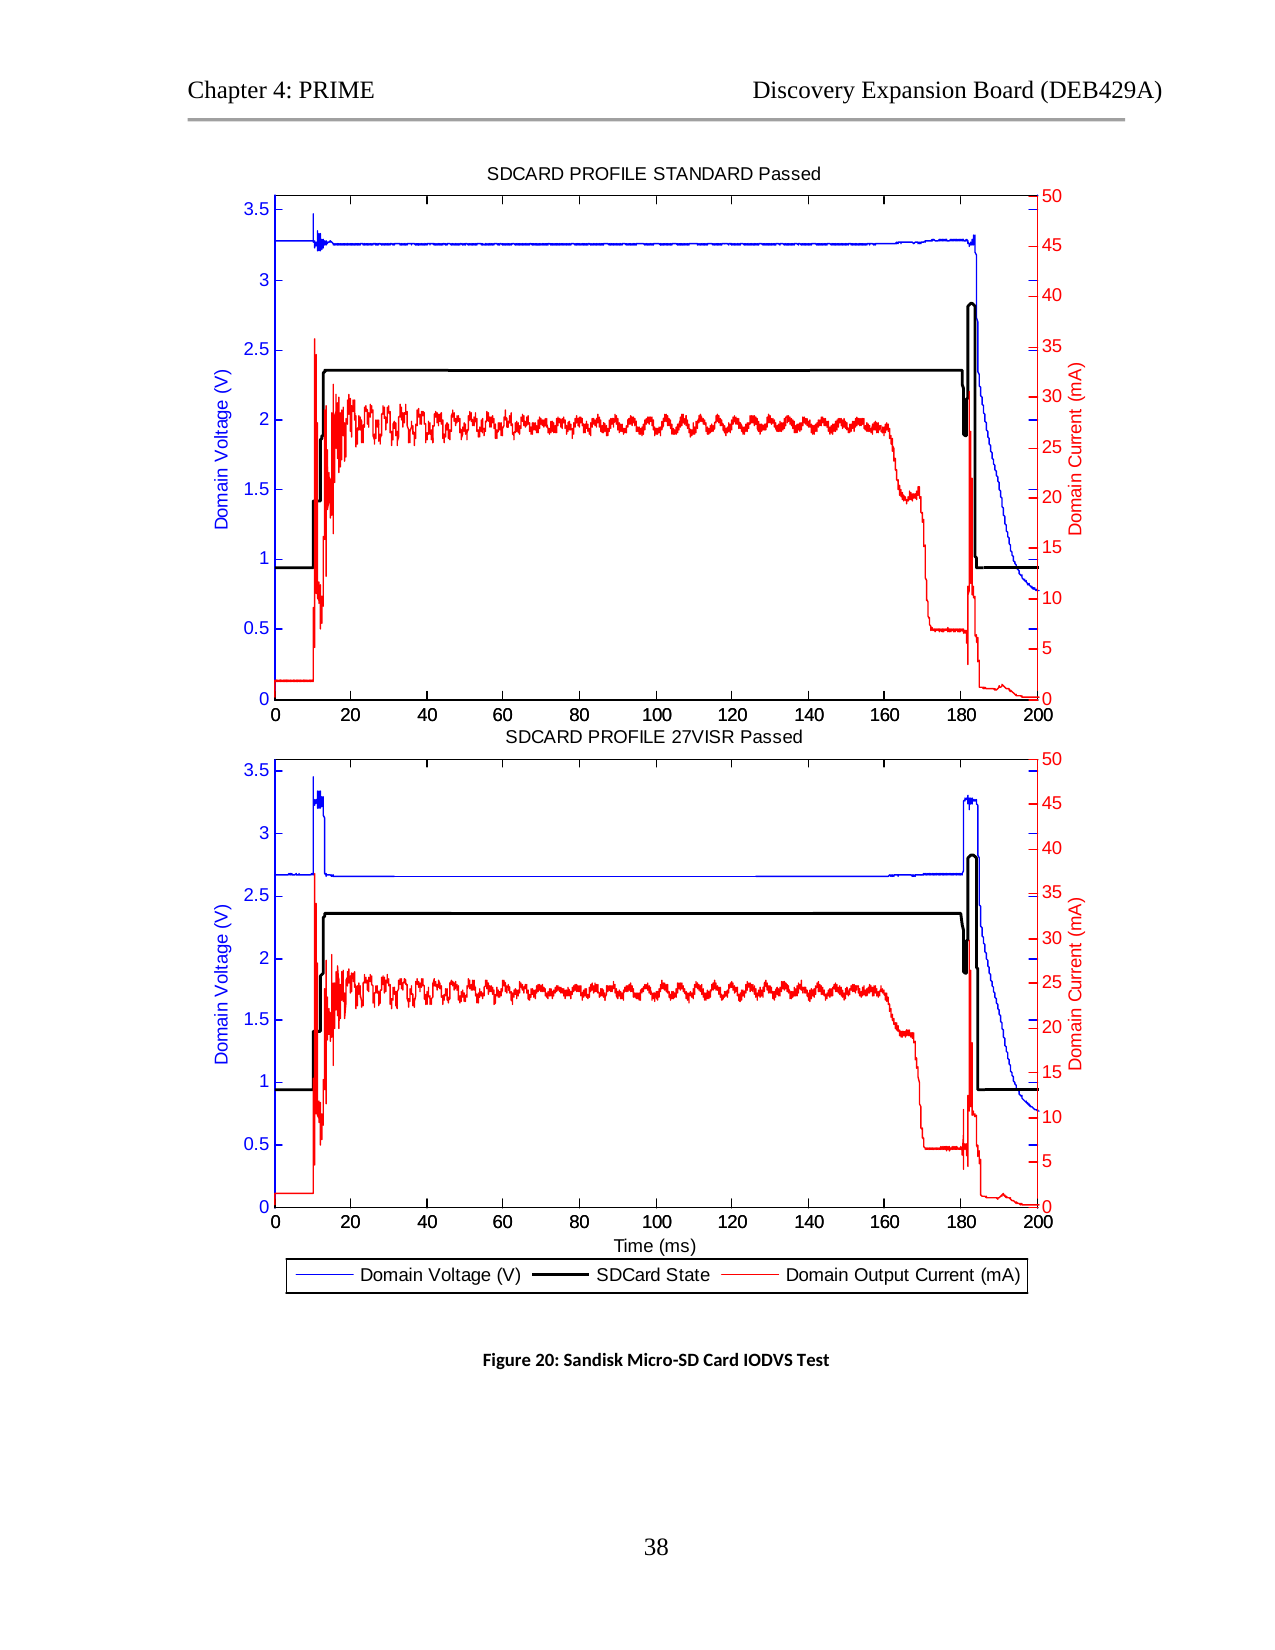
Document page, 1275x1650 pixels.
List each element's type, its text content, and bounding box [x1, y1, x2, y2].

text Figure 20: Sandisk Micro-SD Card IODVS Test [187, 1349, 1125, 1372]
